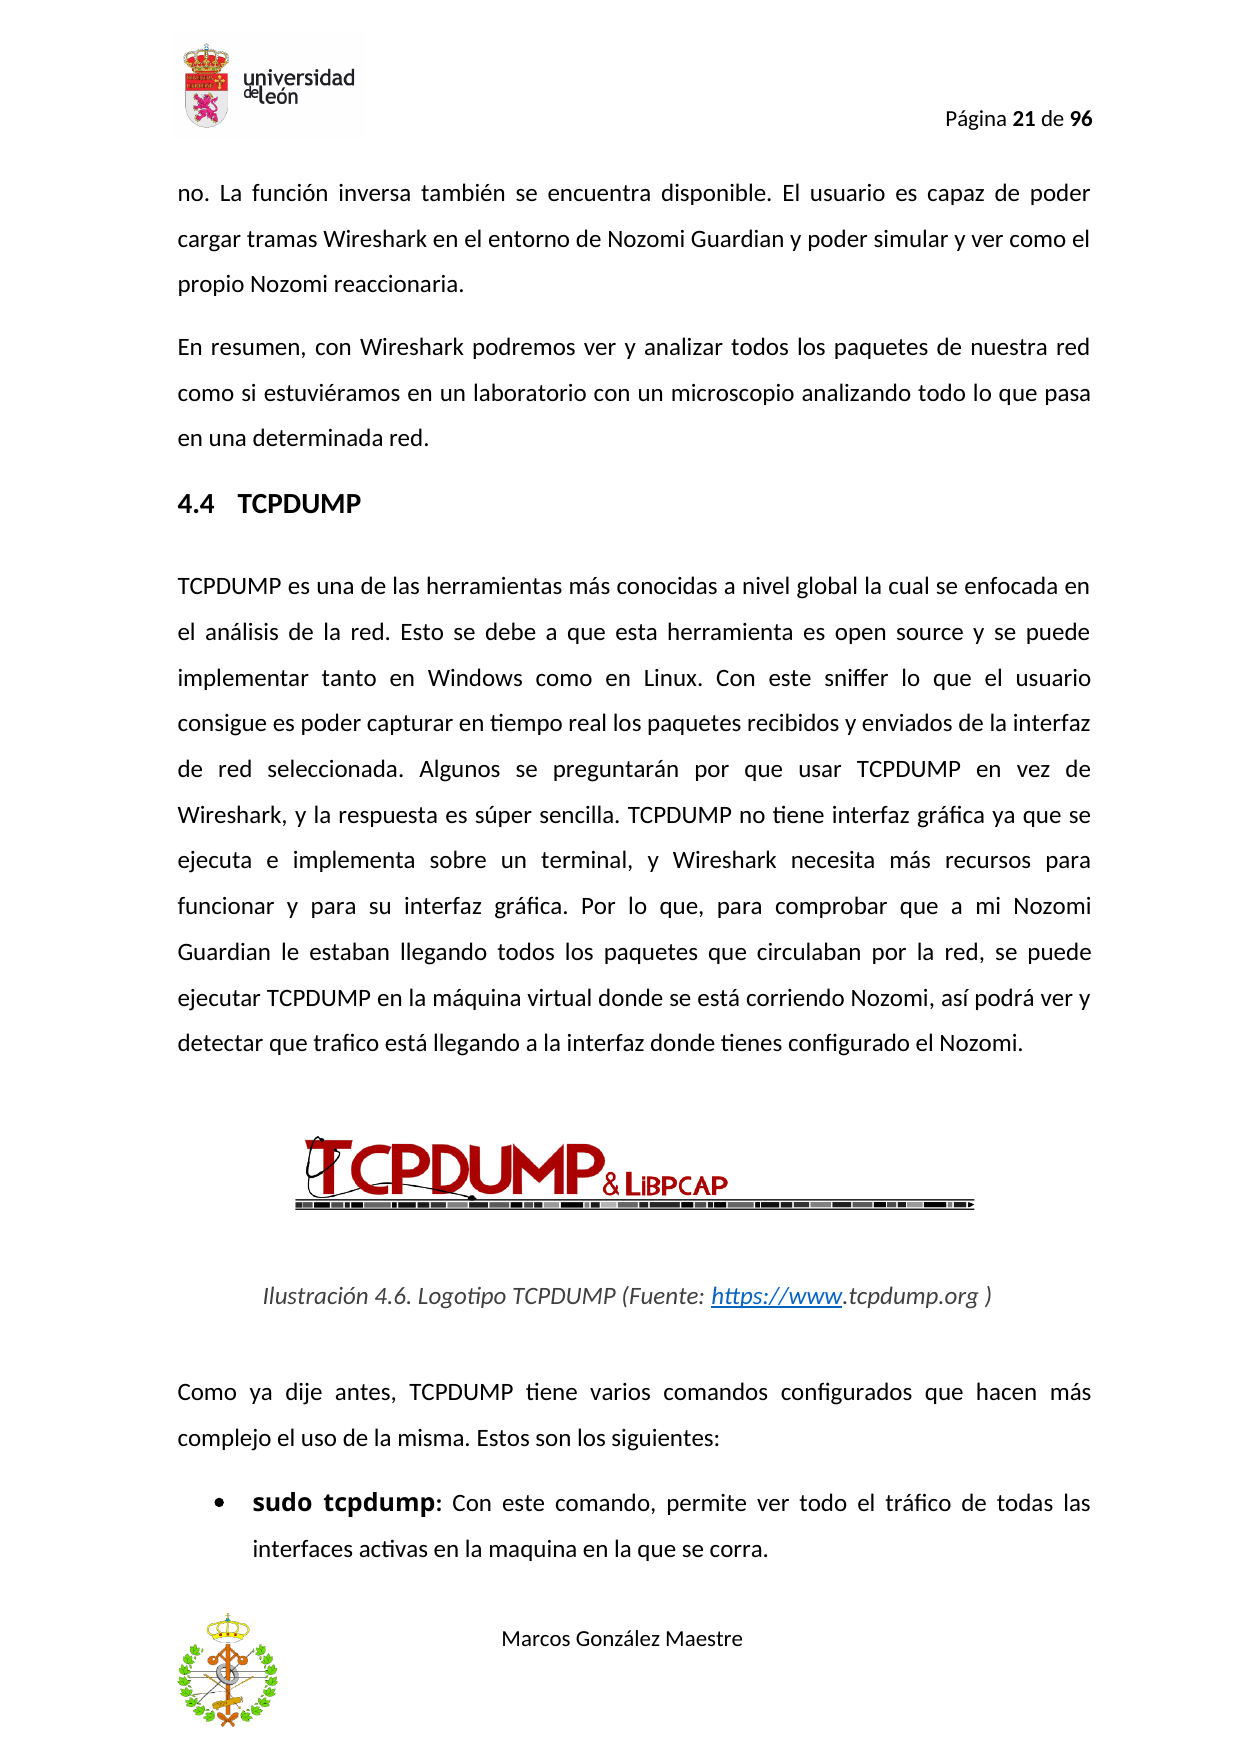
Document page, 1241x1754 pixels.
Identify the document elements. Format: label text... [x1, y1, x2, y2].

picture [295, 1136, 975, 1210]
list sudo tcpdump: Con este comando, permite ver todo el tráfico de todas las interfaces activas en la maquina en la que se corra. [215, 1484, 1092, 1564]
subtitle TCPDUMP [177, 485, 1092, 521]
text TCPDUMP es una de las herramientas más conocidas a nivel global la cual se enfocada en el análisis de la red. Esto se debe a que esta herramienta es open source y se puede implementar tanto en Windows como en Linux. Con este sniffer lo que el usuario consigue es poder capturar en tiempo real los paquetes recibidos y enviados de la interfaz de red seleccionada. Algunos se preguntarán por que usar TCPDUMP en vez de Wireshark, y la respuesta es súper sencilla. TCPDUMP no tiene interfaz gráfica ya que se ejecuta e implementa sobre un terminal, y Wireshark necesita más recursos para funcionar y para su interfaz gráfica. Por lo que, para comprobar que a mi Nozomi Guardian le estaban llegando todos los paquetes que circulaban por la red, se puede ejecutar TCPDUMP en la máquina virtual donde se está corriendo Nozomi, así podrá ver y detectar que trafico está llegando a la interfaz donde tienes configurado el Nozomi. [177, 570, 1092, 1058]
picture [172, 32, 365, 138]
text Ilustración 4.6. Logotipo TCPDUMP (Fuente: https://www.tcpdump.org ) [252, 1280, 1002, 1310]
text Como ya dije antes, TCPDUMP tiene varios comandos configurados que hacen más complejo el uso de la misma. Estos son los siguientes: [177, 1376, 1092, 1452]
picture [177, 1613, 278, 1727]
text En resumen, con Wireshark podremos ver y analizar todos los paquetes de nuestra red como si estuviéramos en un laboratorio con un microscopio analizando todo lo que pasa en una determinada red. [177, 331, 1092, 453]
